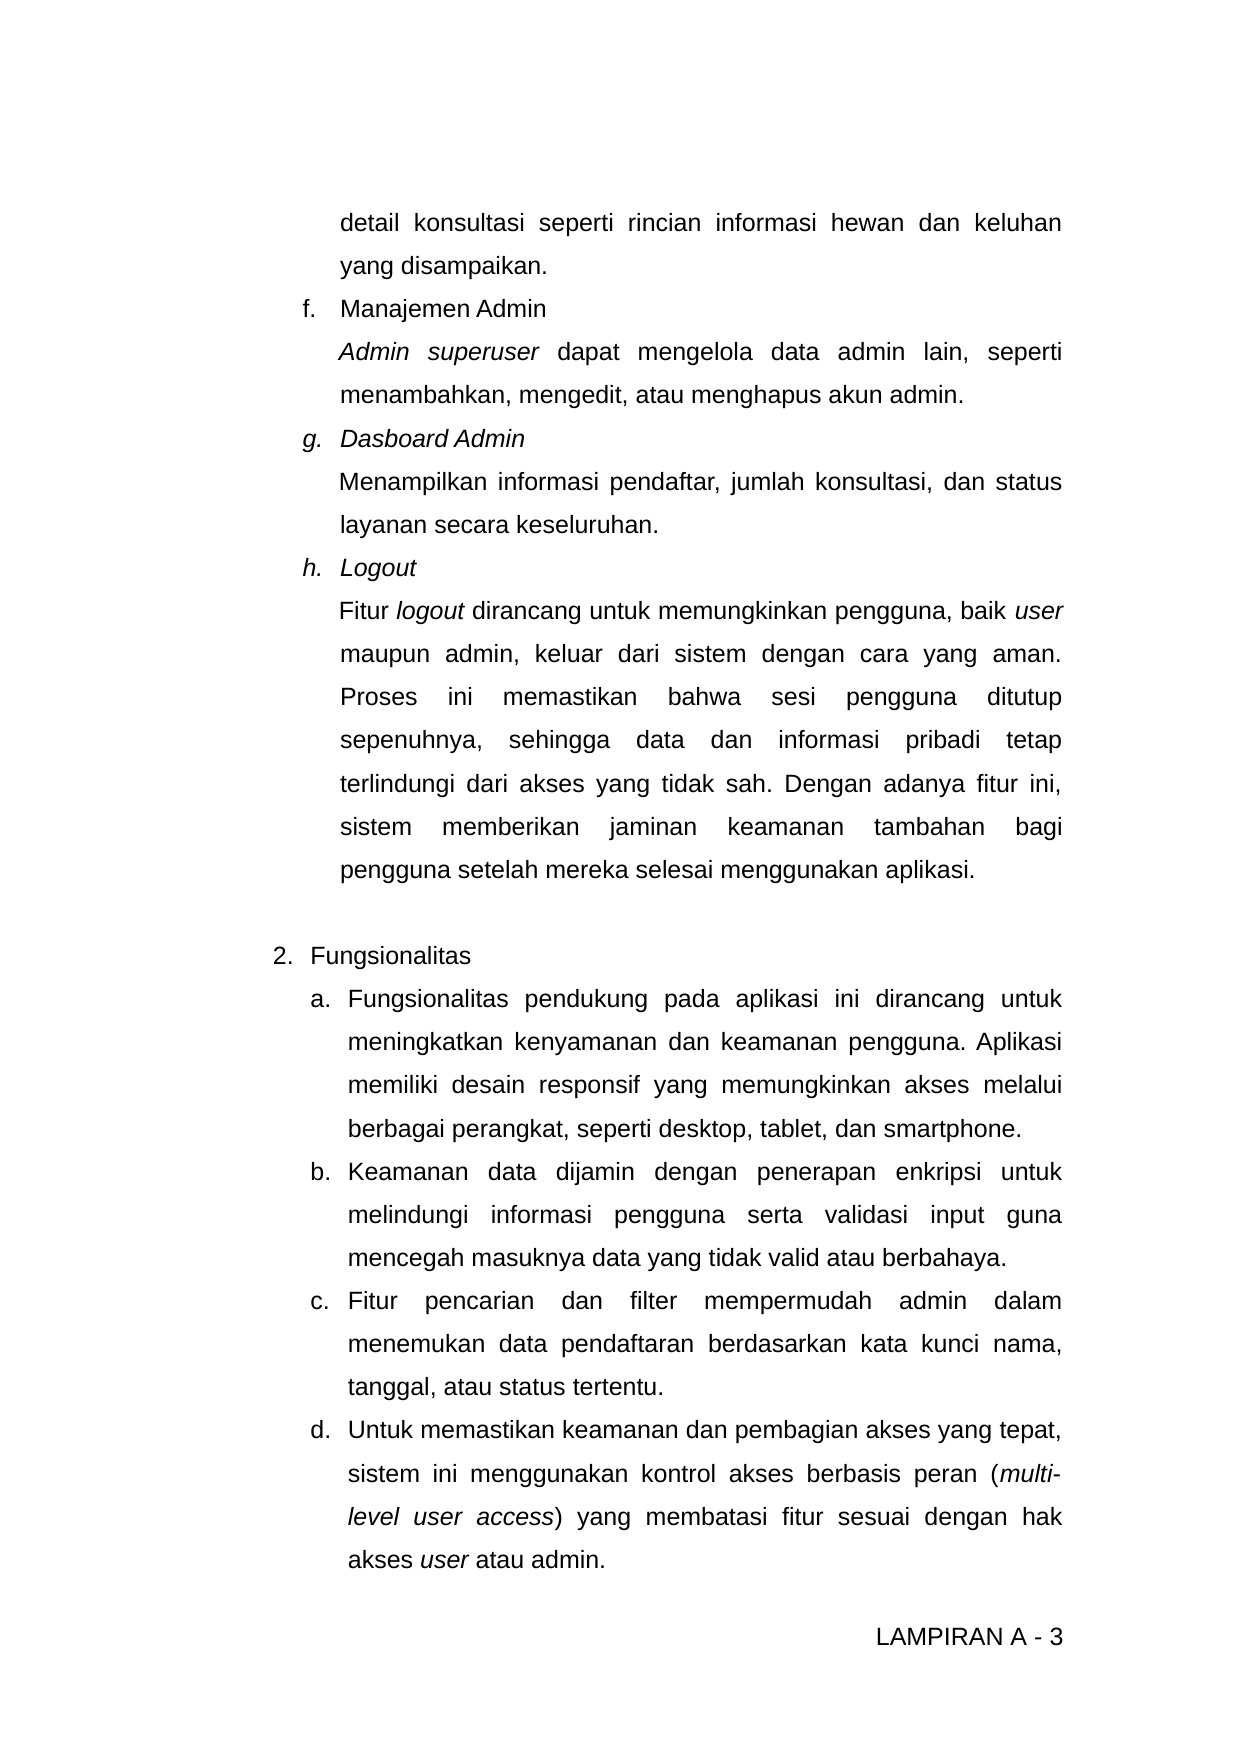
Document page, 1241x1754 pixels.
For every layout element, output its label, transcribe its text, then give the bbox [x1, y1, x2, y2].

list Manajemen Admin [302, 294, 1063, 323]
list Fitur logout dirancang untuk memungkinkan pengguna, baik user maupun admin, keluar dari sistem dengan cara yang aman. Proses ini memastikan bahwa sesi pengguna ditutup sepenuhnya, sehingga data dan informasi pribadi tetap terlindungi dari akses yang tidak sah. Dengan adanya fitur ini, sistem memberikan jaminan keamanan tambahan bagi pengguna setelah mereka selesai menggunakan aplikasi. [339, 596, 1063, 883]
list Untuk memastikan keamanan dan pembagian akses yang tepat, sistem ini menggunakan kontrol akses berbasis peran (multi-level user access) yang membatasi fitur sesuai dengan hak akses user atau admin. [310, 1415, 1063, 1573]
list Dasboard Admin [302, 423, 1063, 452]
list Fungsionalitas [273, 941, 1063, 970]
list Keamanan data dijamin dengan penerapan enkripsi untuk melindungi informasi pengguna serta validasi input guna mencegah masuknya data yang tidak valid atau berbahaya. [310, 1157, 1063, 1272]
list Fungsionalitas pendukung pada aplikasi ini dirancang untuk meningkatkan kenyamanan dan keamanan pengguna. Aplikasi memiliki desain responsif yang memungkinkan akses melalui berbagai perangkat, seperti desktop, tablet, dan smartphone. [310, 984, 1063, 1142]
list Fitur pencarian dan filter mempermudah admin dalam menemukan data pendaftaran berdasarkan kata kunci nama, tanggal, atau status tertentu. [310, 1286, 1063, 1401]
list Logout [302, 553, 1063, 582]
list Admin superuser dapat mengelola data admin lain, seperti menambahkan, mengedit, atau menghapus akun admin. [339, 337, 1063, 409]
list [339, 208, 1063, 280]
list Menampilkan informasi pendaftar, jumlah konsultasi, dan status layanan secara keseluruhan. [339, 467, 1063, 538]
